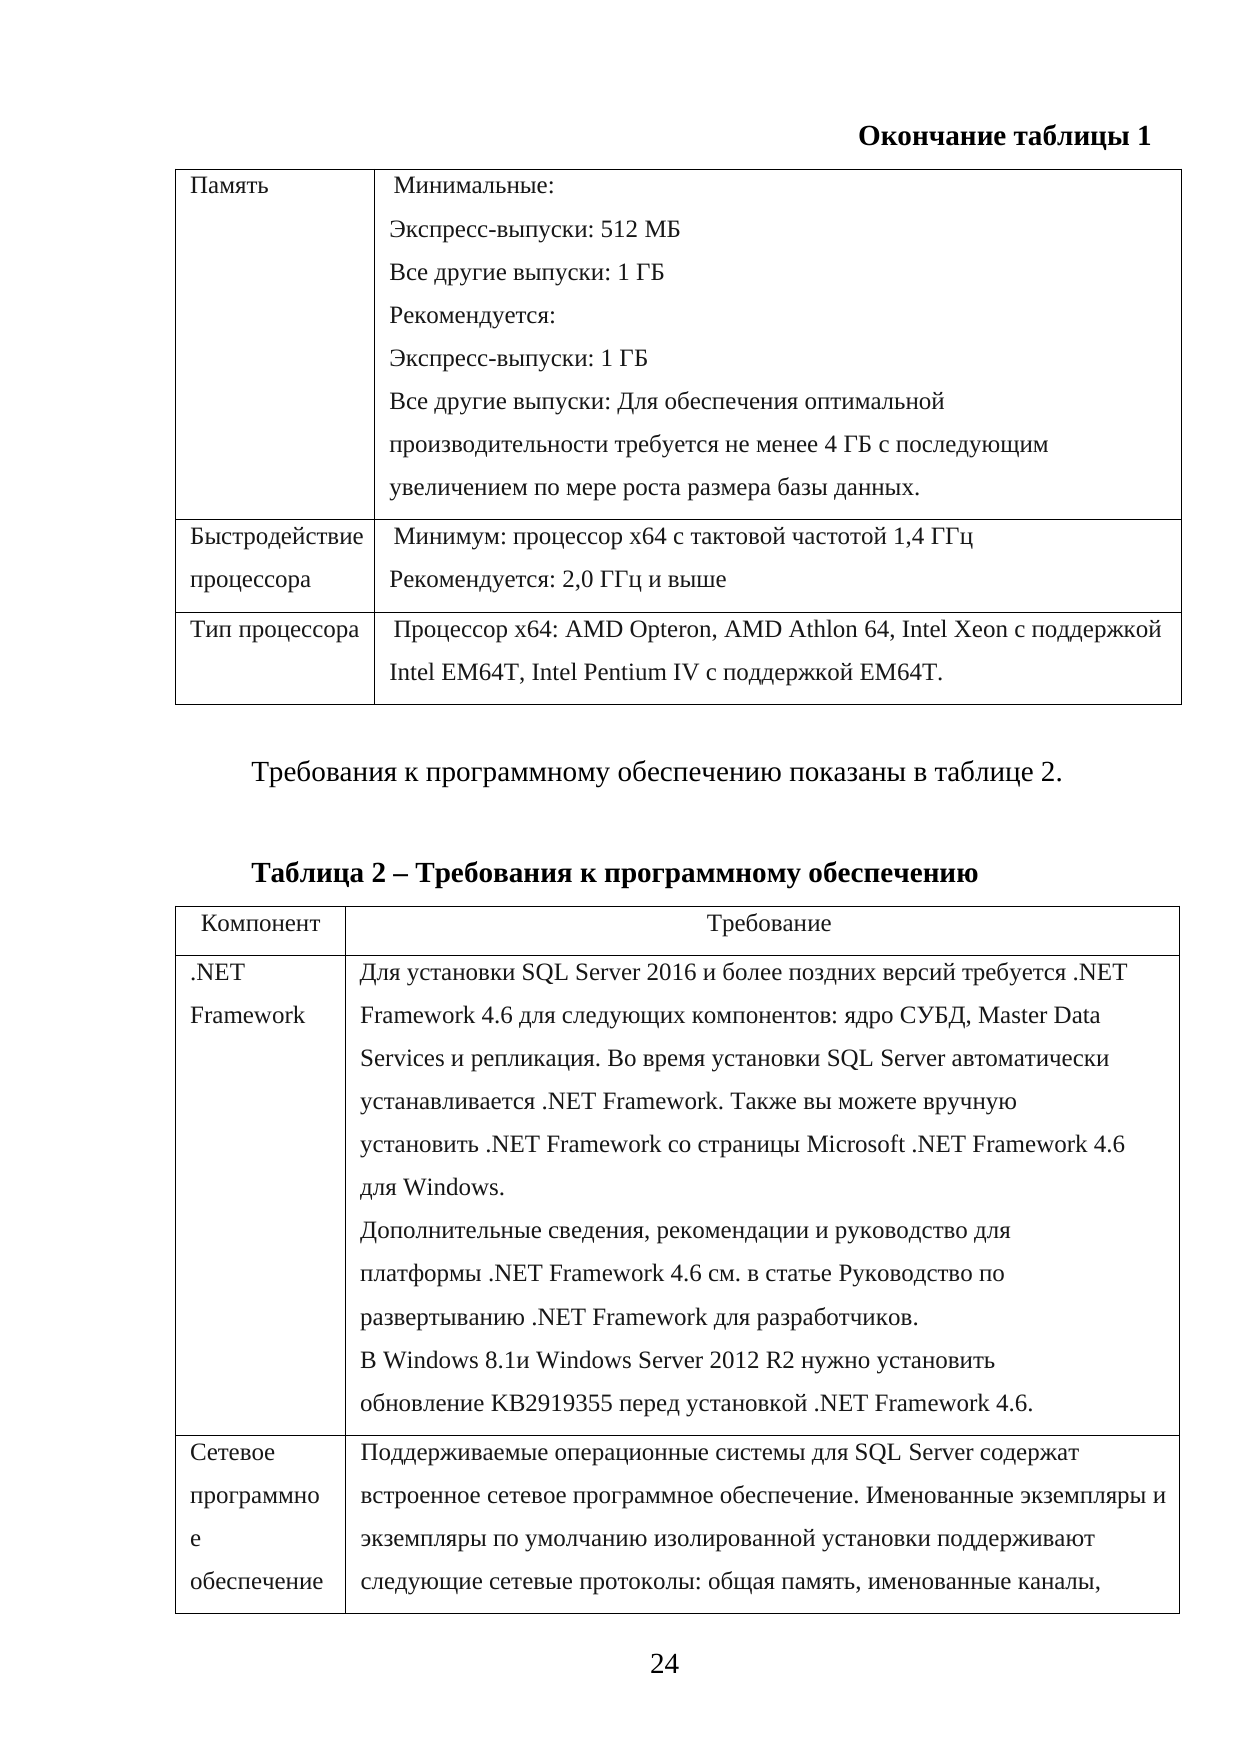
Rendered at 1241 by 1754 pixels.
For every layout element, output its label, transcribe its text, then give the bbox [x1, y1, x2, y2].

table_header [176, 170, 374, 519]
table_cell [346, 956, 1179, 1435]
text Окончание таблицы 1 [177, 118, 1152, 152]
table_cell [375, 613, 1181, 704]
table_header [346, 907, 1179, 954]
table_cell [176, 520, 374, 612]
text Таблица 2 – Требования к программному обеспечению [177, 855, 1181, 889]
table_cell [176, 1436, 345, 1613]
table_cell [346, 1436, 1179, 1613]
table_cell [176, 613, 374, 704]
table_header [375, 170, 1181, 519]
text Требования к программному обеспечению показаны в таблице 2. [177, 754, 1152, 788]
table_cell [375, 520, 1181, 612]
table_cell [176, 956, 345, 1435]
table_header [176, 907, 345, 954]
